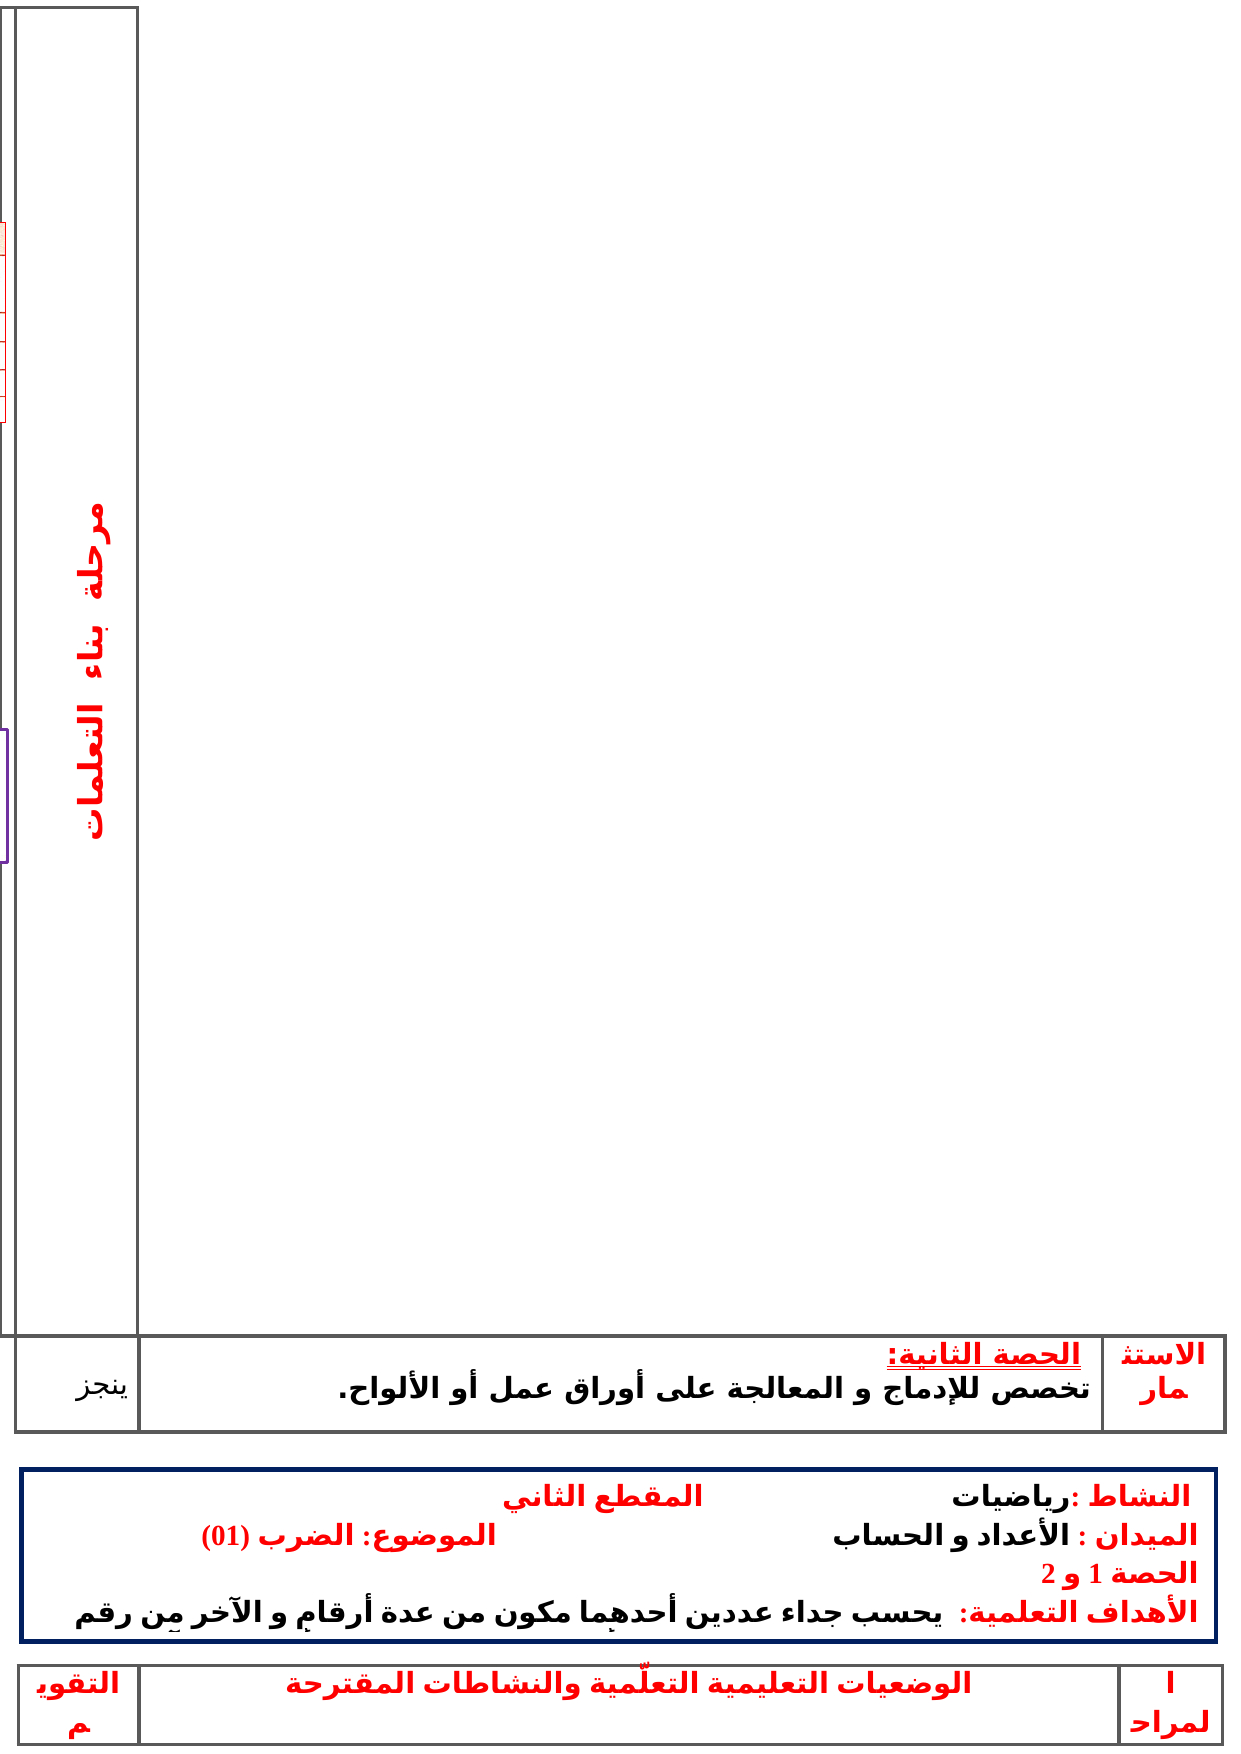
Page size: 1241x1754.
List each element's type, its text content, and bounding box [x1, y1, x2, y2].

table_cell الحصة الثانية: تخصص للإدماج و المعالجة على أوراق عمل أو الألواح. [141, 1338, 1101, 1430]
table_cell الاستثمار [1104, 1338, 1223, 1430]
table_cell مرحلة بناء التعلمات [17, 9, 136, 1334]
picture [0, 731, 6, 861]
table_header المراحل [1121, 1667, 1221, 1742]
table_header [141, 1667, 1117, 1742]
table_cell ينجز [17, 1338, 137, 1430]
table_header التقويم [20, 1667, 137, 1742]
picture [0, 223, 5, 422]
